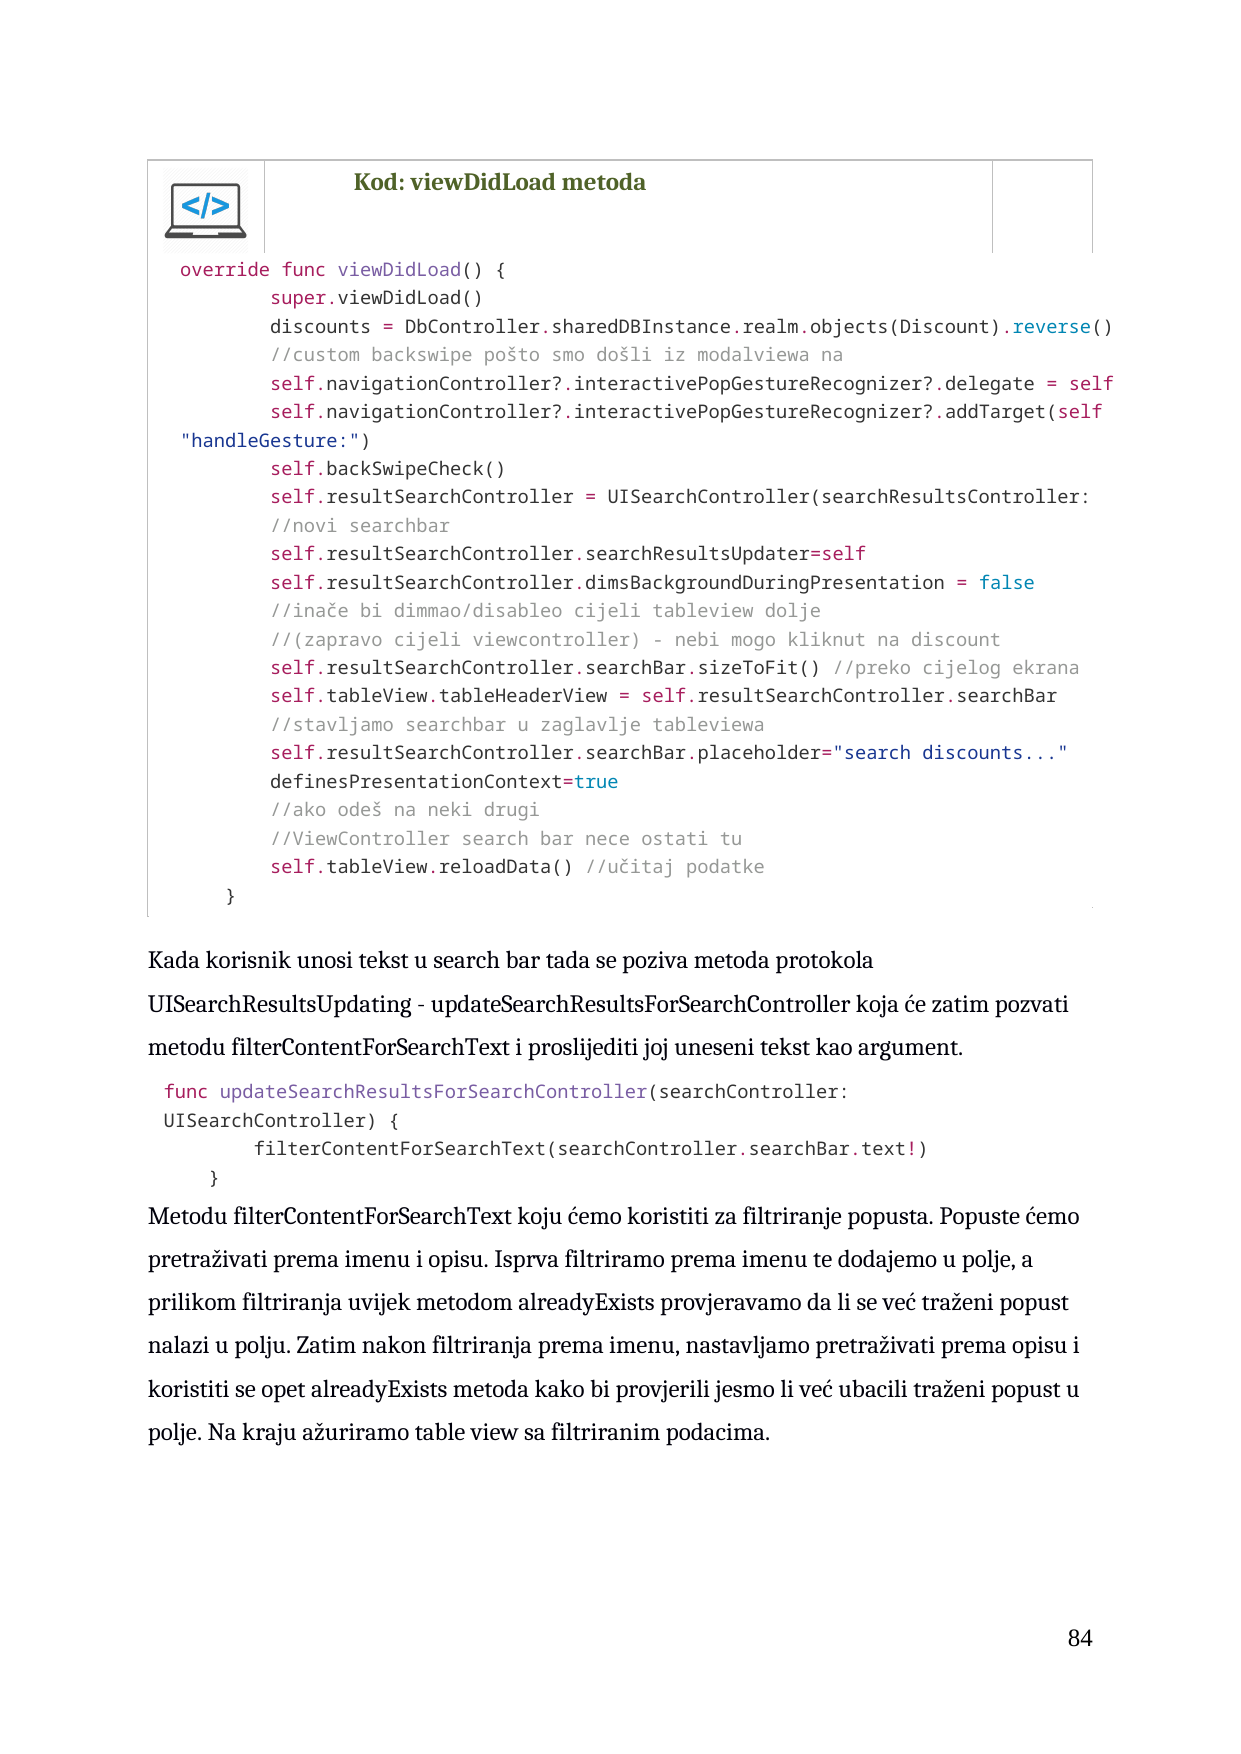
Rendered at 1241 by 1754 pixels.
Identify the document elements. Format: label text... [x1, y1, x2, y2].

table_header func updateSearchResultsForSearchController(searchController: UISearchController) { [148, 1076, 1034, 1133]
picture [162, 167, 249, 254]
table_cell } [148, 1161, 1034, 1189]
text Metodu filterContentForSearchText koju ćemo koristiti za filtriranje popusta. Popuste ćemo pretraživati prema imenu i opisu. Isprva filtriramo prema imenu te dodajemo u polje, a prilikom filtriranja uvijek metodom alreadyExists provjeravamo da li se već traženi popust nalazi u polju. Zatim nakon filtriranja prema imenu, nastavljamo pretraživati prema opisu i koristiti se opet alreadyExists metoda kako bi provjerili jesmo li već ubacili traženi popust u polje. Na kraju ažuriramo table view sa filtriranim podacima. [148, 1202, 1093, 1446]
text Kada korisnik unosi tekst u search bar tada se poziva metoda protokola UISearchResultsUpdating - updateSearchResultsForSearchController koja će zatim pozvati metodu filterContentForSearchText i proslijediti joj uneseni tekst kao argument. [148, 946, 1093, 1061]
table_cell filterContentForSearchText(searchController.searchBar.text!) [148, 1133, 1034, 1161]
